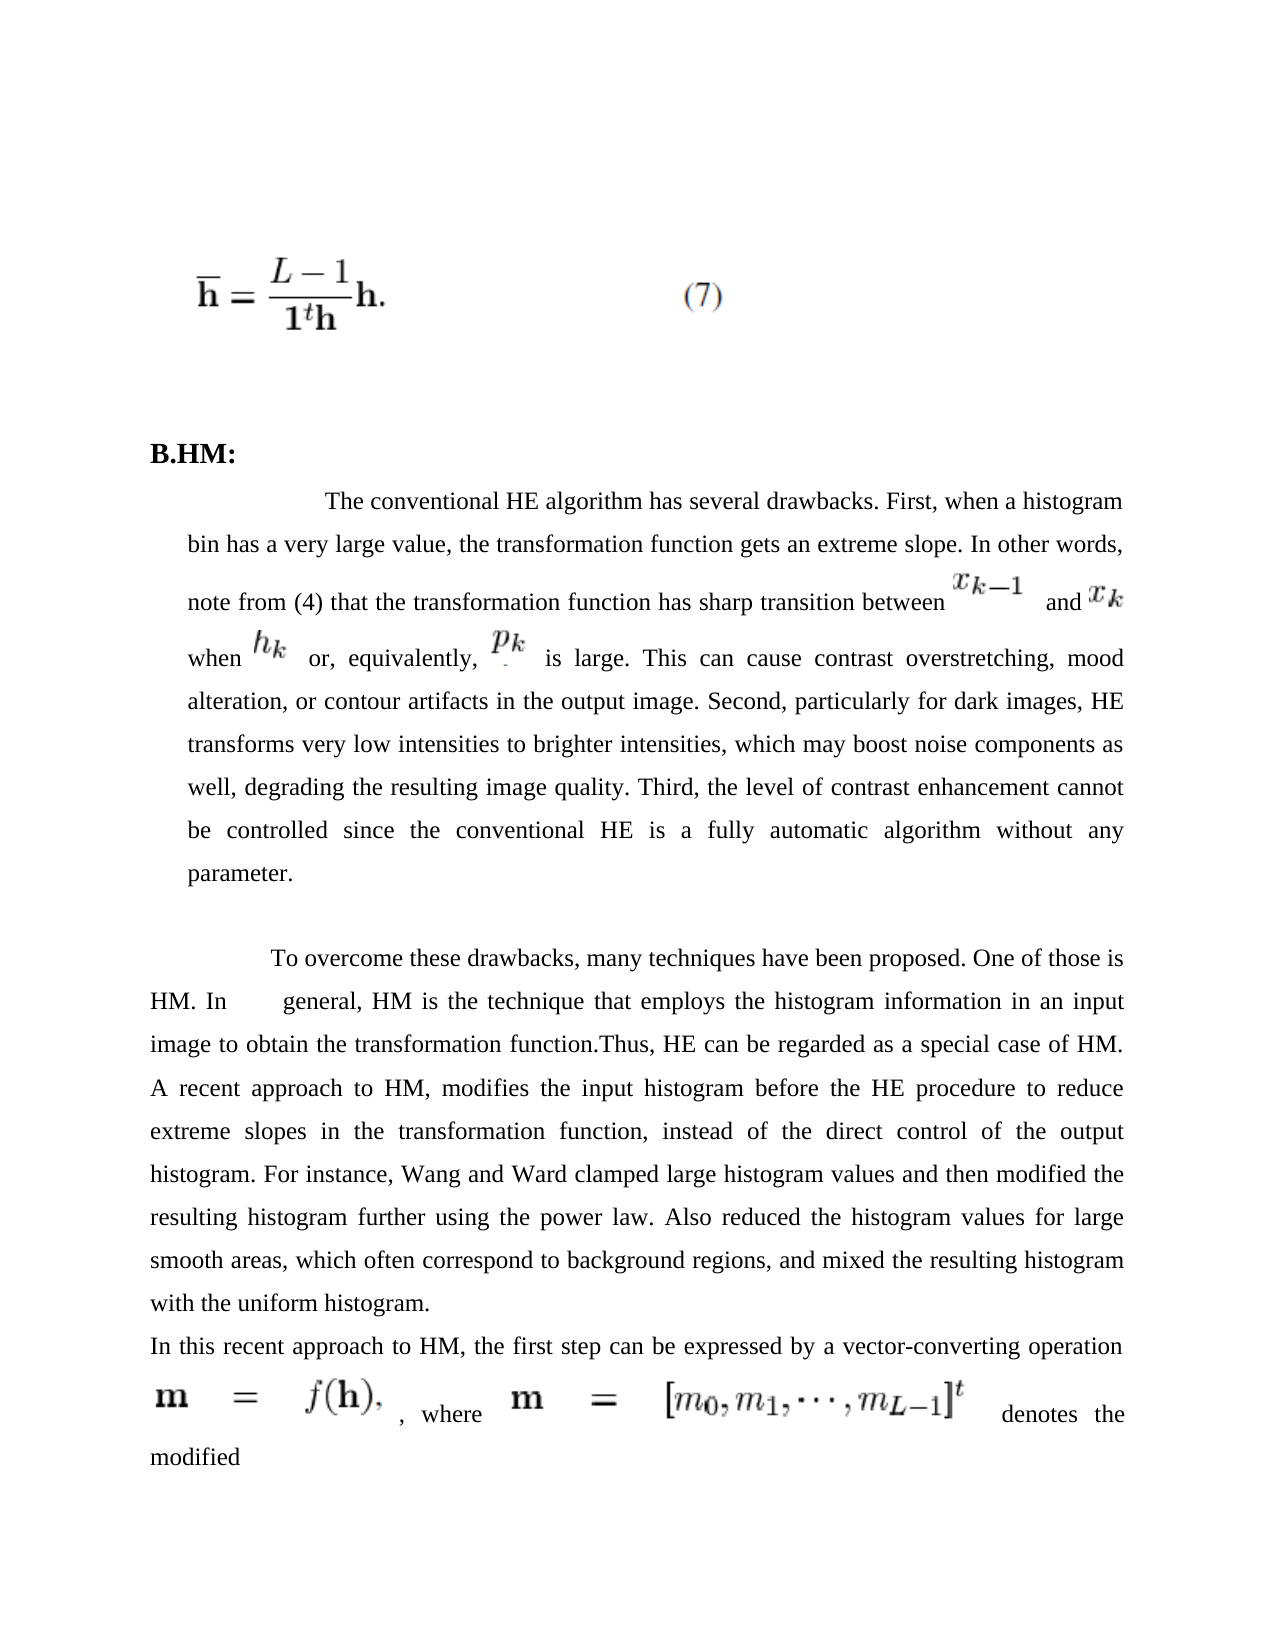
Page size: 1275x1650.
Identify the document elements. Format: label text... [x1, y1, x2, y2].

text To overcome these drawbacks, many techniques have been proposed. One of those is HM. In general, HM is the technique that employs the histogram information in an input image to obtain the transformation function.Thus, HE can be regarded as a special case of HM. A recent approach to HM, modifies the input histogram before the HE procedure to reduce extreme slopes in the transformation function, instead of the direct control of the output histogram. For instance, Wang and Ward clamped large histogram values and then modified the resulting histogram further using the power law. Also reduced the histogram values for large smooth areas, which often correspond to background regions, and mixed the resulting histogram with the uniform histogram. [150, 943, 1125, 1317]
text B.HM: [150, 436, 1125, 470]
text In this recent approach to HM, the first step can be expressed by a vector-converting operation , where denotes the modified [150, 1331, 1125, 1471]
text The conventional HE algorithm has several drawbacks. First, when a histogram bin has a very large value, the transformation function gets an extreme slope. In other words, note from (4) that the transformation function has sharp transition between and when or, equivalently, is large. This can cause contrast overstretching, mood alteration, or contour artifacts in the output image. Second, particularly for dark images, HE transforms very low intensities to brighter intensities, which may boost noise components as well, degrading the resulting image quality. Third, the level of contrast enhancement cannot be controlled since the conventional HE is a fully automatic algorithm without any parameter. [187, 486, 1125, 887]
